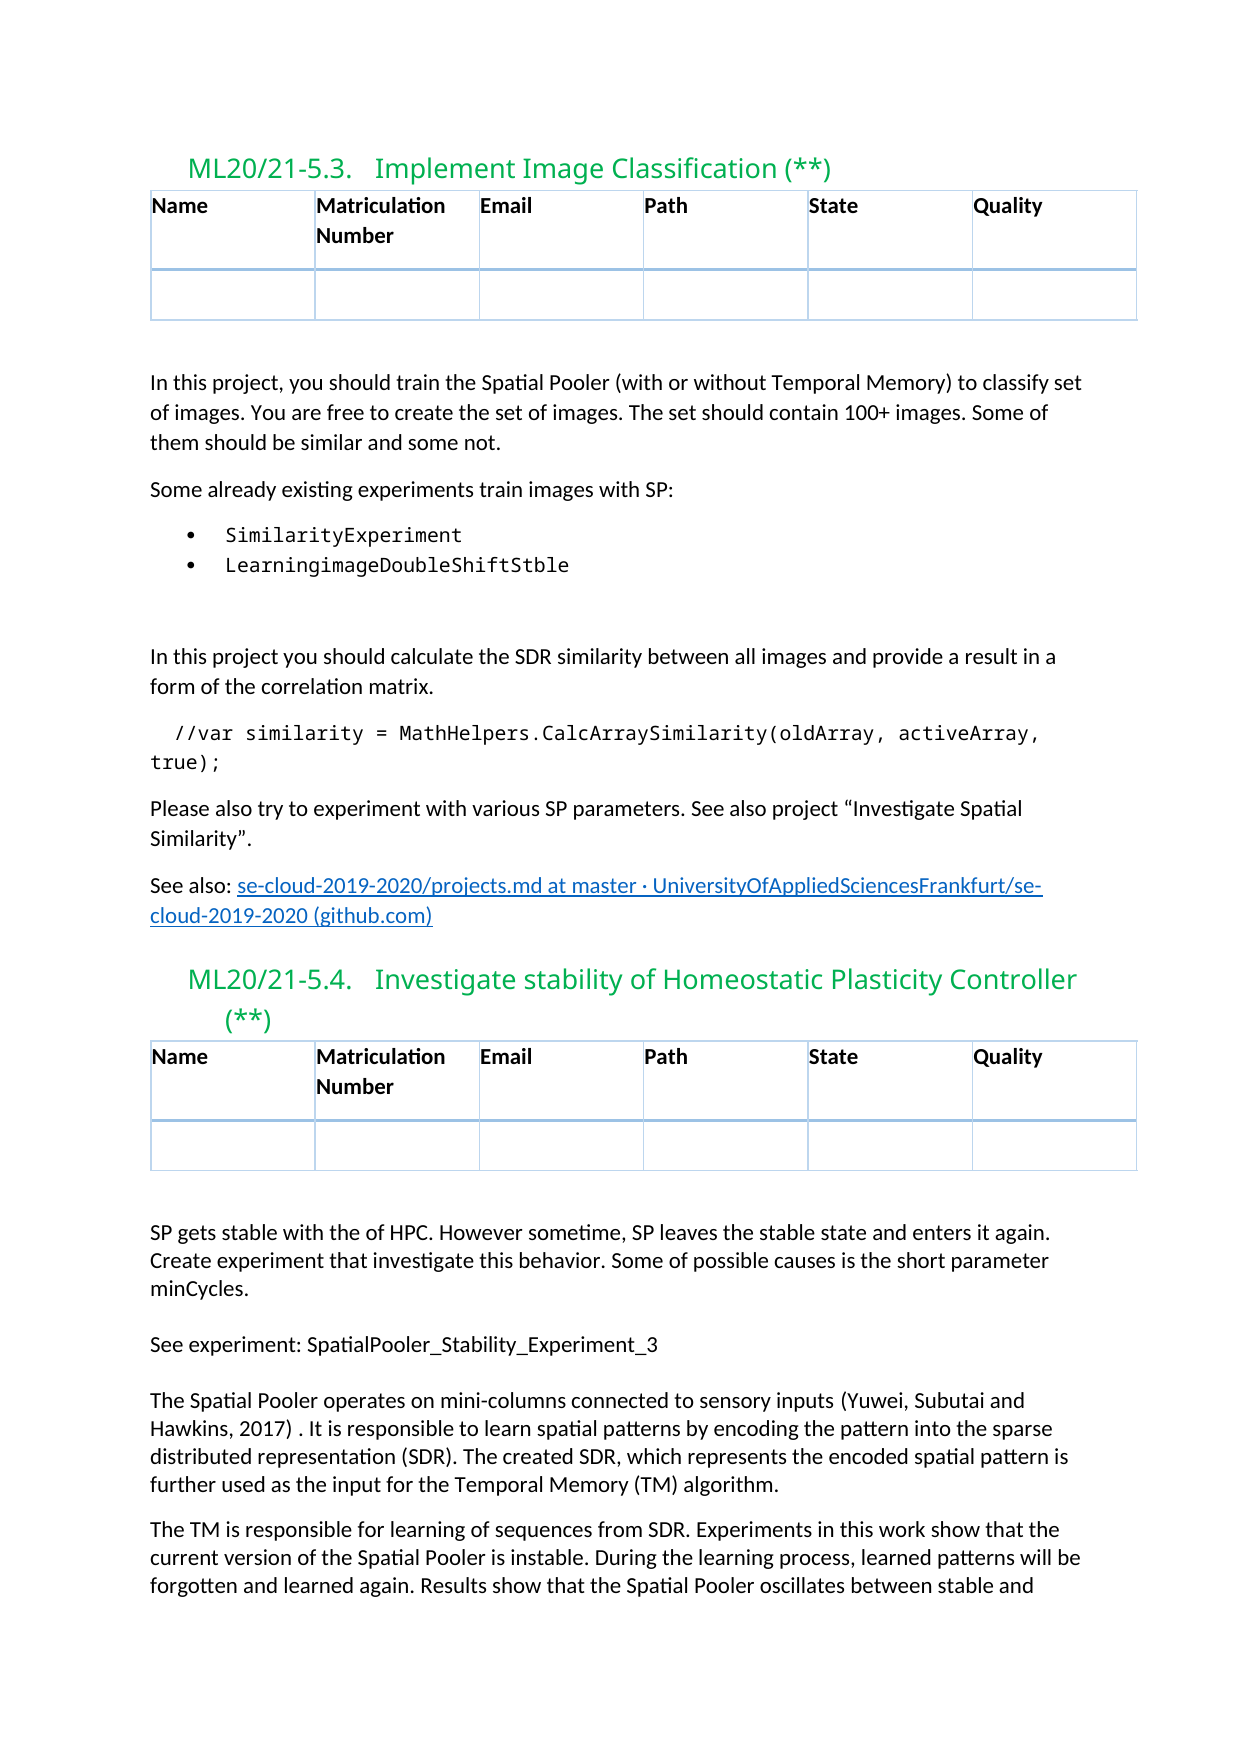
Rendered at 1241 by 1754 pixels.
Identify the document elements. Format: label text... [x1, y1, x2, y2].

text In this project, you should train the Spatial Pooler (with or without Temporal Memory) to classify set of images. You are free to create the set of images. The set should contain 100+ images. Some of them should be similar and some not. [150, 368, 1090, 456]
text SP gets stable with the of HPC. However sometime, SP leaves the stable state and enters it again. Create experiment that investigate this behavior. Some of possible causes is the short parameter minCycles. [150, 1218, 1090, 1302]
text Please also try to experiment with various SP parameters. See also project “Investigate Spatial Similarity”. [150, 794, 1090, 852]
table_cell [973, 1122, 1136, 1170]
table_cell [480, 1122, 643, 1170]
table_cell [480, 271, 643, 319]
table_cell [152, 1122, 314, 1170]
text See experiment: SpatialPooler_Stability_Experiment_3 [150, 1330, 1090, 1358]
table_header Email [480, 191, 643, 268]
table_header Matriculation Number [316, 1042, 479, 1119]
text Some already existing experiments train images with SP: [150, 475, 1090, 503]
table_header State [809, 1042, 972, 1119]
table_header Name [152, 191, 314, 268]
text //var similarity = MathHelpers.CalcArraySimilarity(oldArray, activeArray, true); [150, 719, 1090, 775]
table_cell [152, 271, 314, 319]
table_cell [644, 1122, 807, 1170]
table_cell [316, 271, 479, 319]
table_header State [809, 191, 972, 268]
table_header Quality [973, 191, 1136, 268]
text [150, 1515, 1090, 1599]
list SimilarityExperiment [187, 522, 1090, 549]
text See also: se-cloud-2019-2020/projects.md at master · UniversityOfAppliedSciencesFrankfurt/se-cloud-2019-2020 (github.com) [150, 871, 1090, 929]
text In this project you should calculate the SDR similarity between all images and provide a result in a form of the correlation matrix. [150, 642, 1090, 701]
list LearningimageDoubleShiftStble [187, 551, 1090, 578]
table_cell [809, 1122, 972, 1170]
text Implement Image Classification (**) [187, 150, 1090, 187]
table_cell [644, 271, 807, 319]
table_header Path [644, 191, 807, 268]
table_header Matriculation Number [316, 191, 479, 268]
text The Spatial Pooler operates on mini-columns connected to sensory inputs . It is responsible to learn spatial patterns by encoding the pattern into the sparse distributed representation (SDR). The created SDR, which represents the encoded spatial pattern is further used as the input for the Temporal Memory (TM) algorithm. [150, 1386, 1090, 1498]
table_header Name [152, 1042, 314, 1119]
table_header Quality [973, 1042, 1136, 1119]
table_header Path [644, 1042, 807, 1119]
table_cell [973, 271, 1136, 319]
table_cell [316, 1122, 479, 1170]
text Investigate stability of Homeostatic Plasticity Controller (**) [187, 961, 1090, 1037]
table_cell [809, 271, 972, 319]
table_header Email [480, 1042, 643, 1119]
